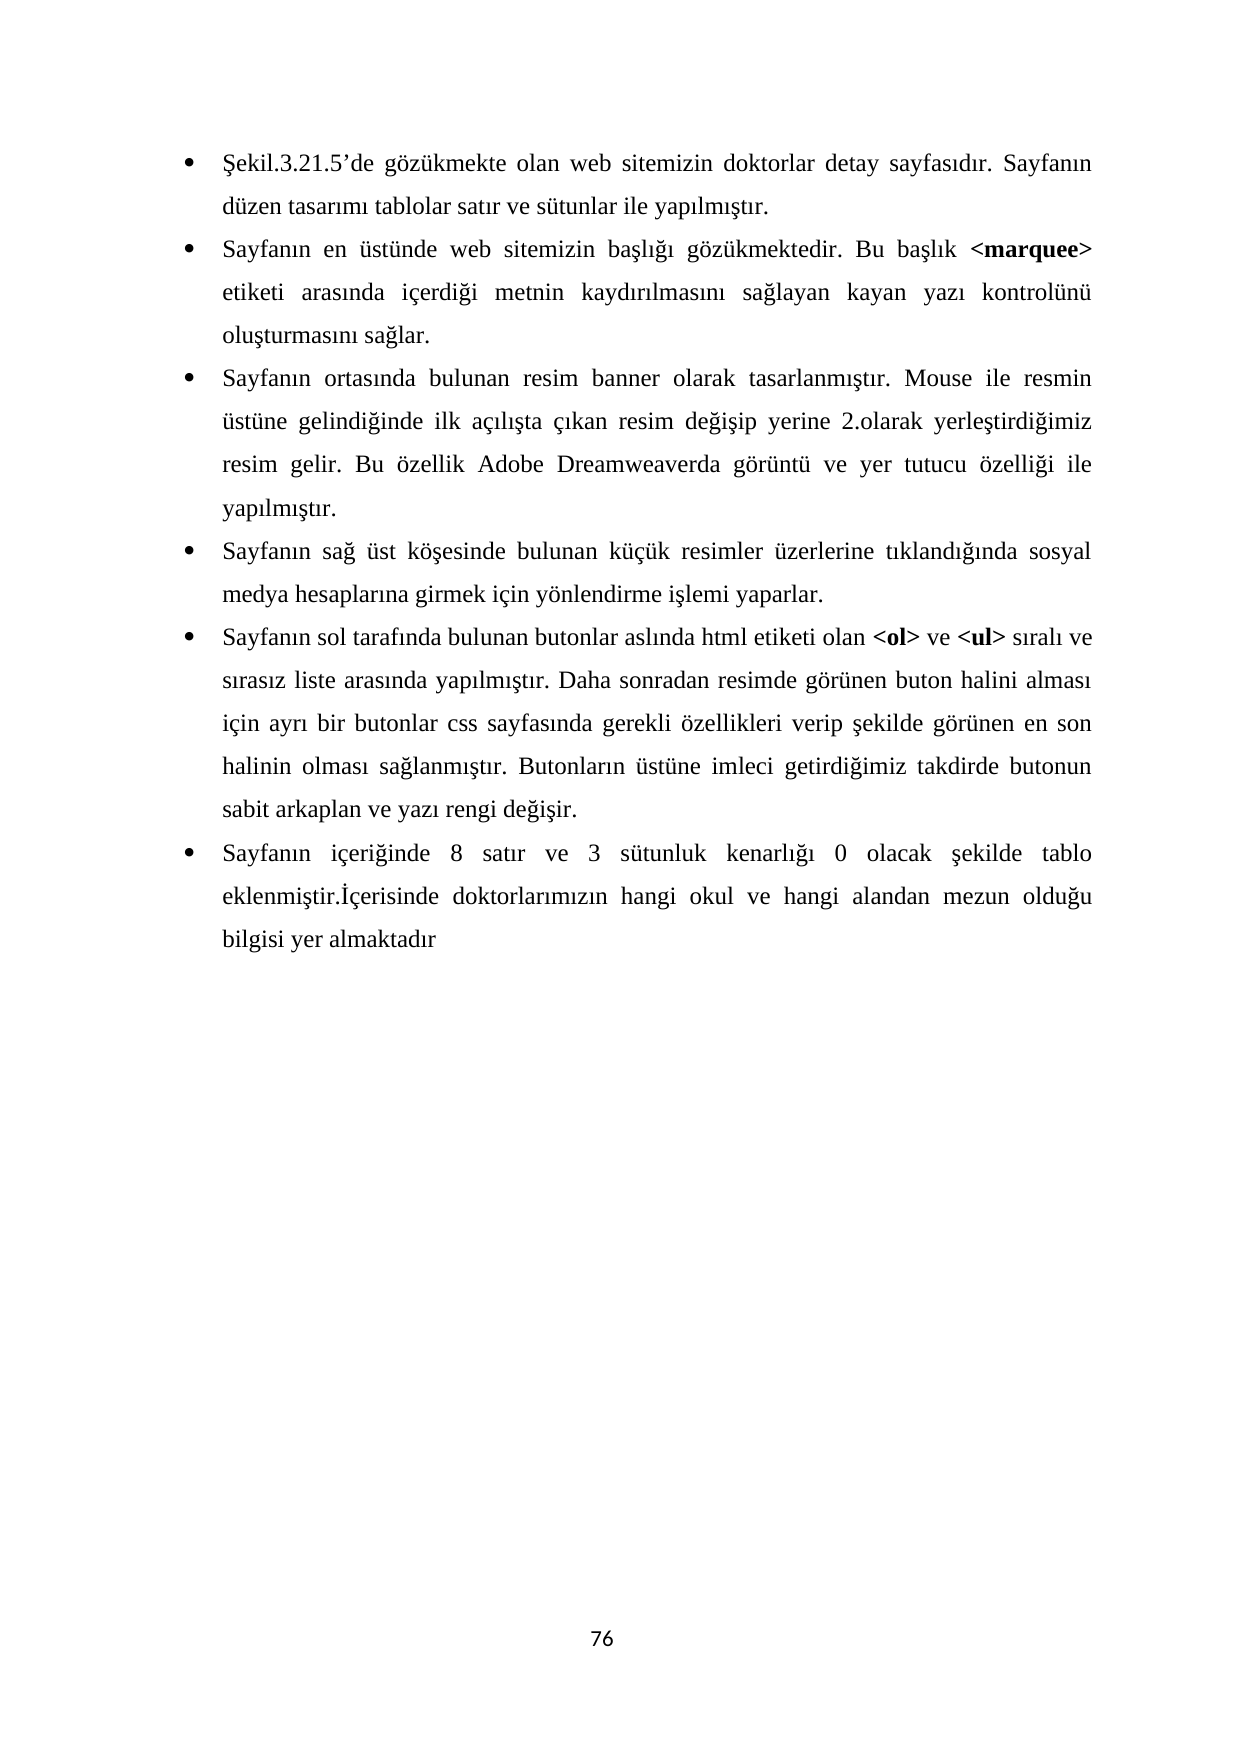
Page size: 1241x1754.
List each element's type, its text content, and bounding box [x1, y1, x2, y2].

list Sayfanın sol tarafında bulunan butonlar aslında html etiketi olan <ol> ve <ul> sıralı ve sırasız liste arasında yapılmıştır. Daha sonradan resimde görünen buton halini alması için ayrı bir butonlar css sayfasında gerekli özellikleri verip şekilde görünen en son halinin olması sağlanmıştır. Butonların üstüne imleci getirdiğimiz takdirde butonun sabit arkaplan ve yazı rengi değişir. [185, 622, 1093, 823]
list Sayfanın ortasında bulunan resim banner olarak tasarlanmıştır. Mouse ile resmin üstüne gelindiğinde ilk açılışta çıkan resim değişip yerine 2.olarak yerleştirdiğimiz resim gelir. Bu özellik Adobe Dreamweaverda görüntü ve yer tutucu özelliği ile yapılmıştır. [185, 363, 1093, 521]
list Sayfanın içeriğinde 8 satır ve 3 sütunluk kenarlığı 0 olacak şekilde tablo eklenmiştir.İçerisinde doktorlarımızın hangi okul ve hangi alandan mezun olduğu bilgisi yer almaktadır [185, 838, 1093, 953]
list Sayfanın sağ üst köşesinde bulunan küçük resimler üzerlerine tıklandığında sosyal medya hesaplarına girmek için yönlendirme işlemi yaparlar. [185, 536, 1093, 608]
list Şekil.3.21.5’de gözükmekte olan web sitemizin doktorlar detay sayfasıdır. Sayfanın düzen tasarımı tablolar satır ve sütunlar ile yapılmıştır. [185, 148, 1093, 219]
list Sayfanın en üstünde web sitemizin başlığı gözükmektedir. Bu başlık <marquee> etiketi arasında içerdiği metnin kaydırılmasını sağlayan kayan yazı kontrolünü oluşturmasını sağlar. [185, 234, 1093, 349]
